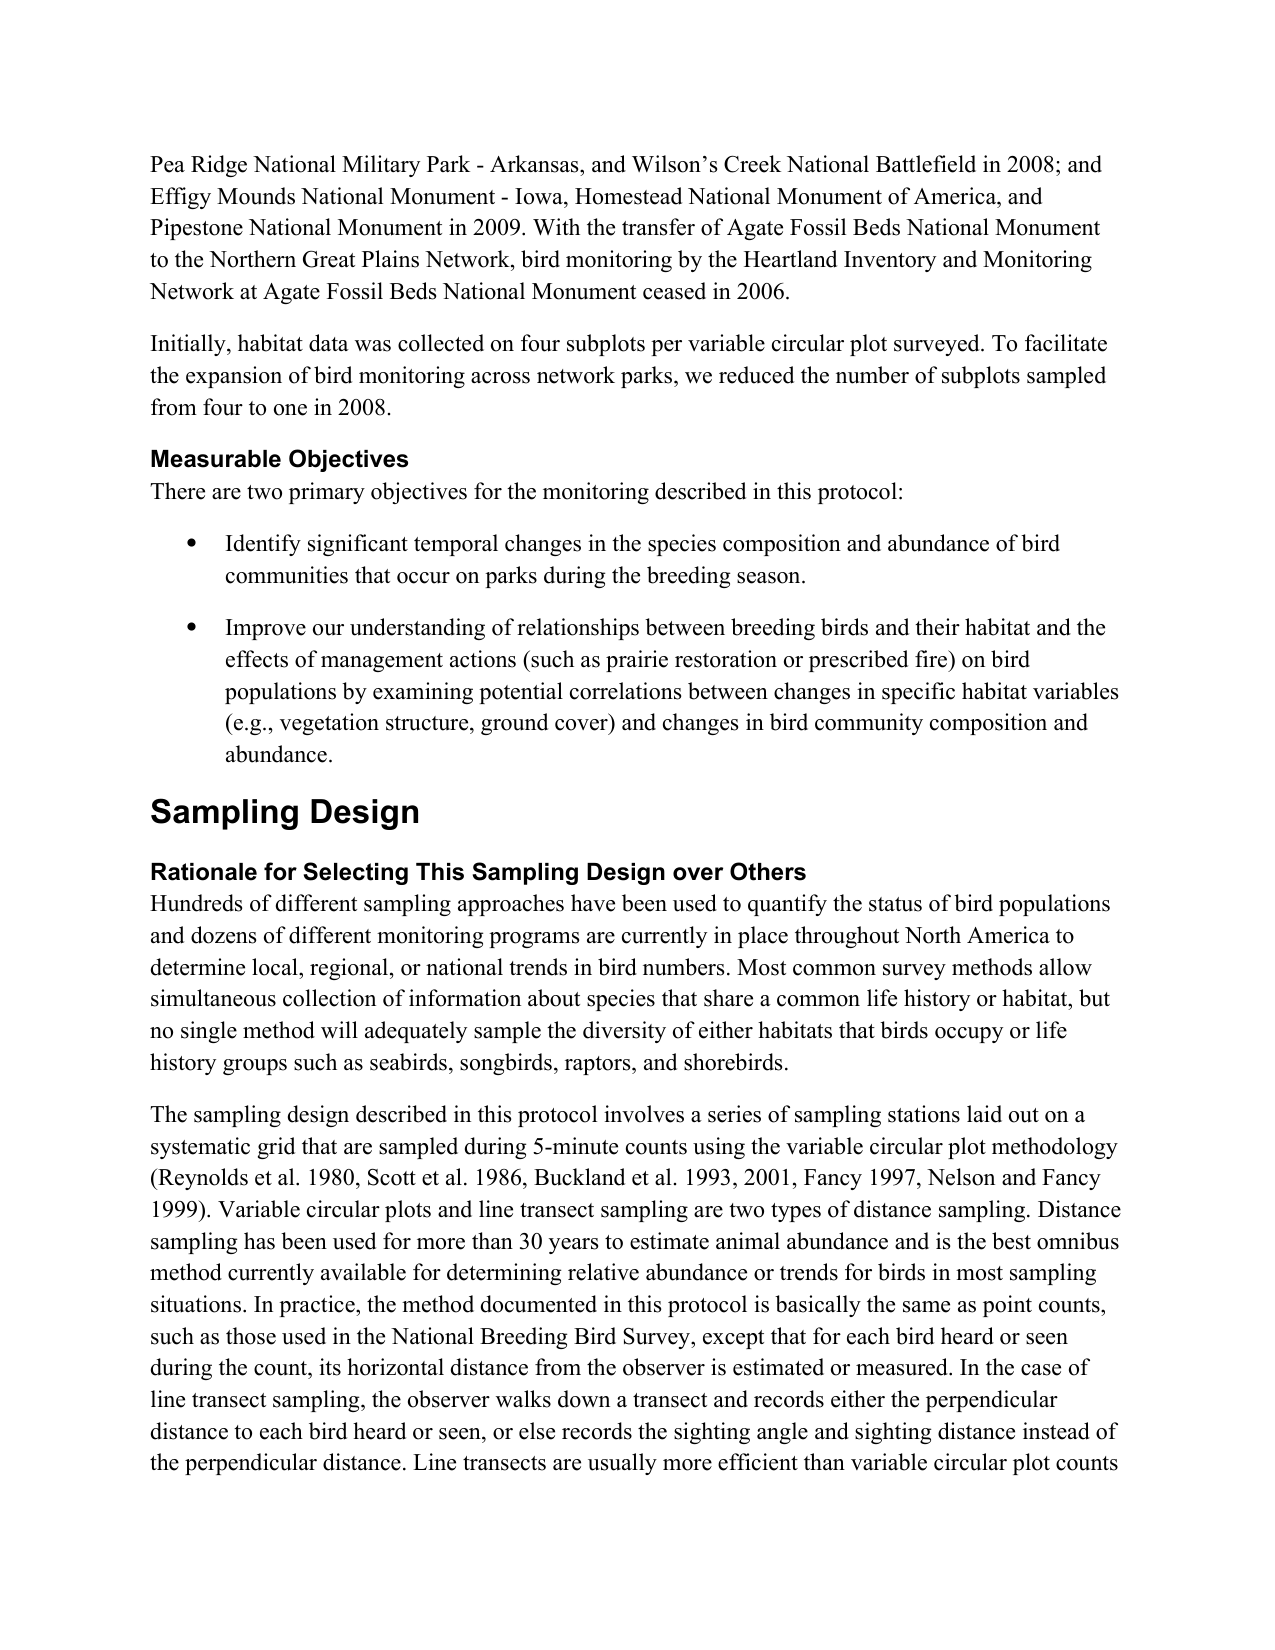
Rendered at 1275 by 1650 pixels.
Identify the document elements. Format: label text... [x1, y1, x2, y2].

list Improve our understanding of relationships between breeding birds and their habitat and the effects of management actions (such as prairie restoration or prescribed fire) on bird populations by examining potential correlations between changes in specific habitat variables (e.g., vegetation structure, ground cover) and changes in bird community composition and abundance. [187, 613, 1125, 768]
subtitle Measurable Objectives [150, 445, 1125, 473]
subtitle Rationale for Selecting This Sampling Design over Others [150, 857, 1125, 885]
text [150, 150, 1125, 304]
text Hundreds of different sampling approaches have been used to quantify the status of bird populations and dozens of different monitoring programs are currently in place throughout North America to determine local, regional, or national trends in bird numbers. Most common survey methods allow simultaneous collection of information about species that share a common life history or habitat, but no single method will adequately sample the diversity of either habitats that birds occupy or life history groups such as seabirds, songbirds, raptors, and shorebirds. [150, 889, 1125, 1075]
list Identify significant temporal changes in the species composition and abundance of bird communities that occur on parks during the breeding season. [187, 529, 1125, 588]
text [150, 1100, 1125, 1476]
text Sampling Design [150, 792, 1125, 831]
text Initially, habitat data was collected on four subplots per variable circular plot surveyed. To facilitate the expansion of bird monitoring across network parks, we reduced the number of subplots sampled from four to one in 2008. [150, 329, 1125, 420]
text There are two primary objectives for the monitoring described in this protocol: [150, 477, 1125, 504]
